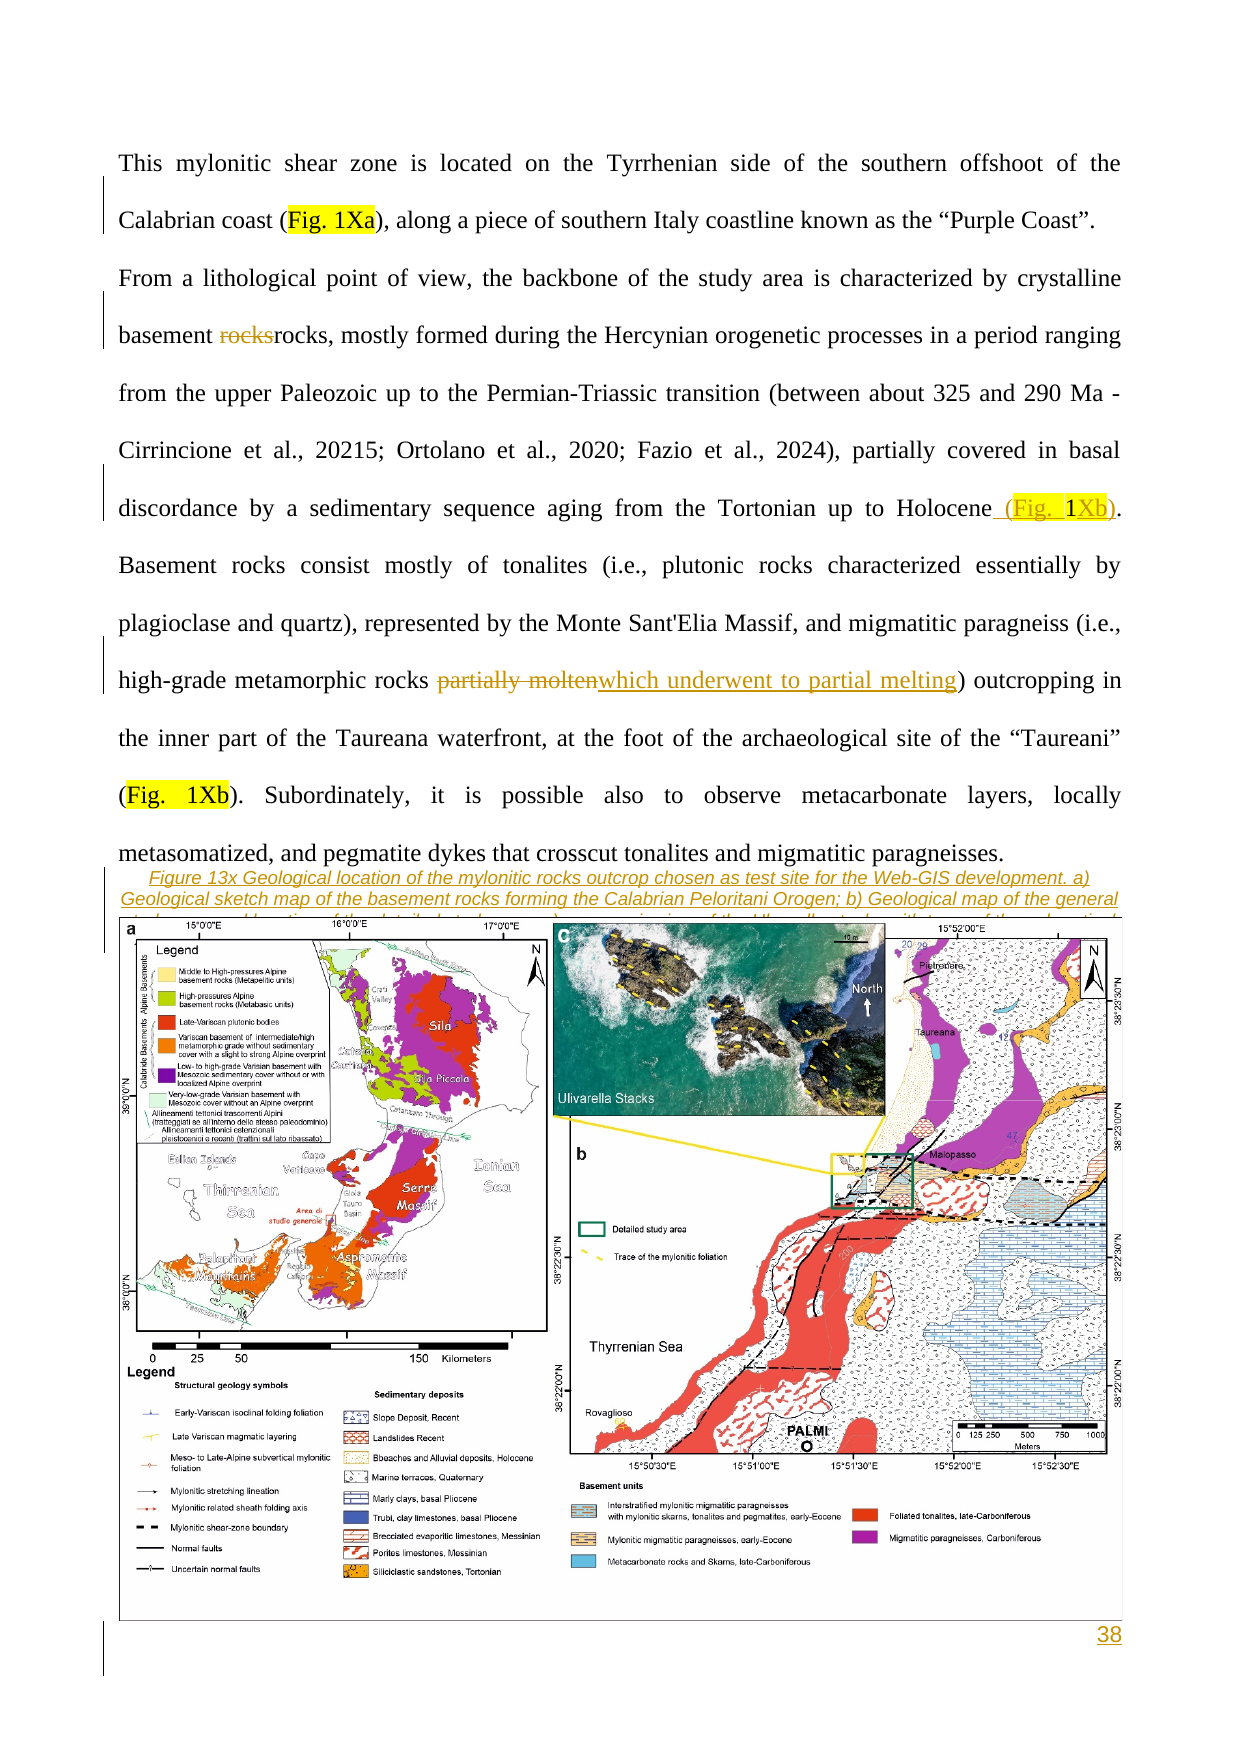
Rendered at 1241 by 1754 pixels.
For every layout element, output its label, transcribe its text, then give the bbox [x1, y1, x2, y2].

picture [119, 917, 1123, 1621]
text This mylonitic shear zone is located on the Tyrrhenian side of the southern offshoot of the Calabrian coast (Fig. 1Xa), along a piece of southern Italy coastline known as the “Purple Coast”. [118, 148, 1122, 234]
text From a lithological point of view, the backbone of the study area is characterized by crystalline basement rocks, mostly formed during the Hercynian orogenetic processes in a period ranging from the upper Paleozoic up to the Permian-Triassic transition (between about 325 and 290 Ma - Cirrincione et al., 20215; Ortolano et al., 2020; Fazio et al., 2024), partially covered in basal discordance by a sedimentary sequence aging from the Tortonian up to Holocene1. Basement rocks consist mostly of tonalites (i.e., plutonic rocks characterized essentially by plagioclase and quartz), represented by the Monte Sant'Elia Massif, and migmatitic paragneiss (i.e., high-grade metamorphic rocks ) outcropping in the inner part of the Taureana waterfront, at the foot of the archaeological site of the “Taureani” (Fig. 1Xb). Subordinately, it is possible also to observe metacarbonate layers, locally metasomatized, and pegmatite dykes that crosscut tonalites and migmatitic paragneisses. [118, 263, 1122, 866]
